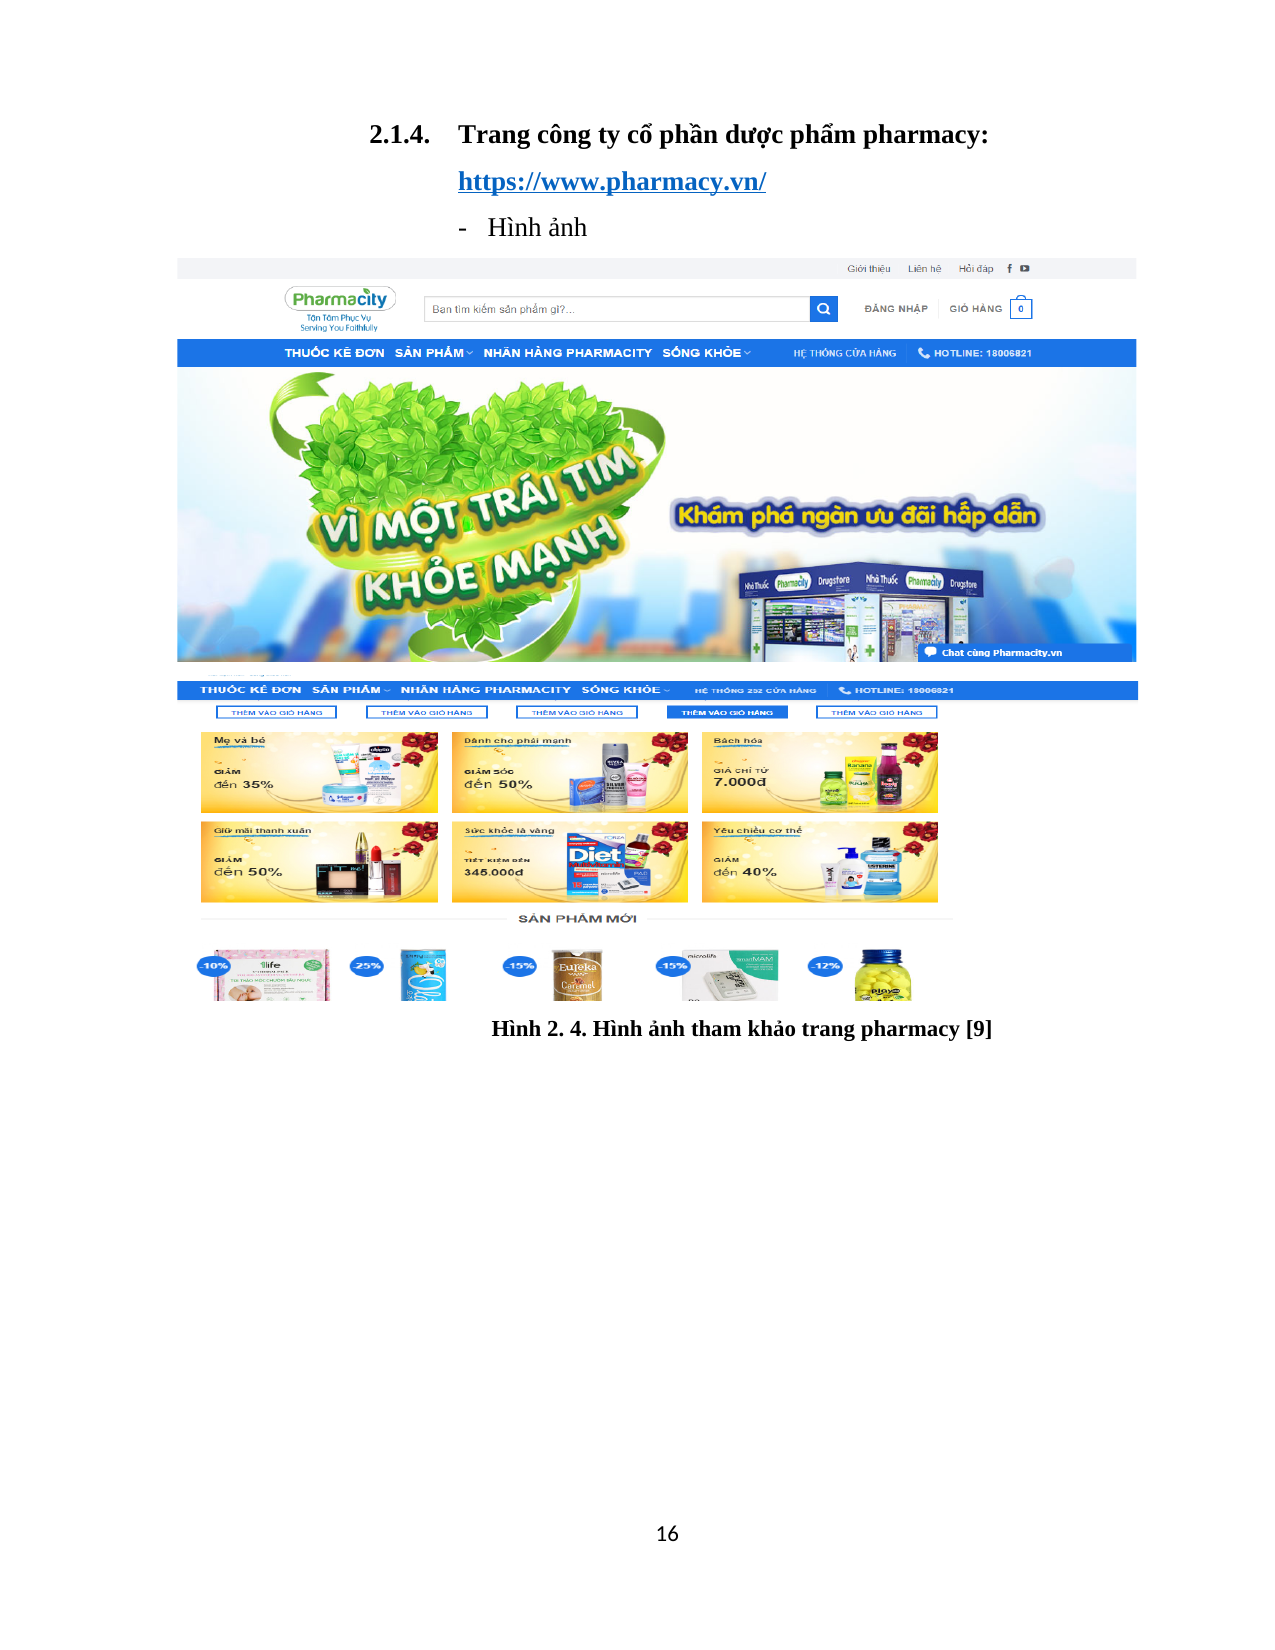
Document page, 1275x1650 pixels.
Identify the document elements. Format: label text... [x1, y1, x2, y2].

text Hình 2. 4. Hình ảnh tham khảo trang pharmacy [9] [252, 1015, 1157, 1041]
list Hình ảnh [458, 211, 1157, 243]
list Trang công ty cổ phần dược phẩm pharmacy: https://www.pharmacy.vn/ [369, 118, 1157, 196]
picture [177, 258, 1137, 662]
picture [177, 675, 1139, 1001]
